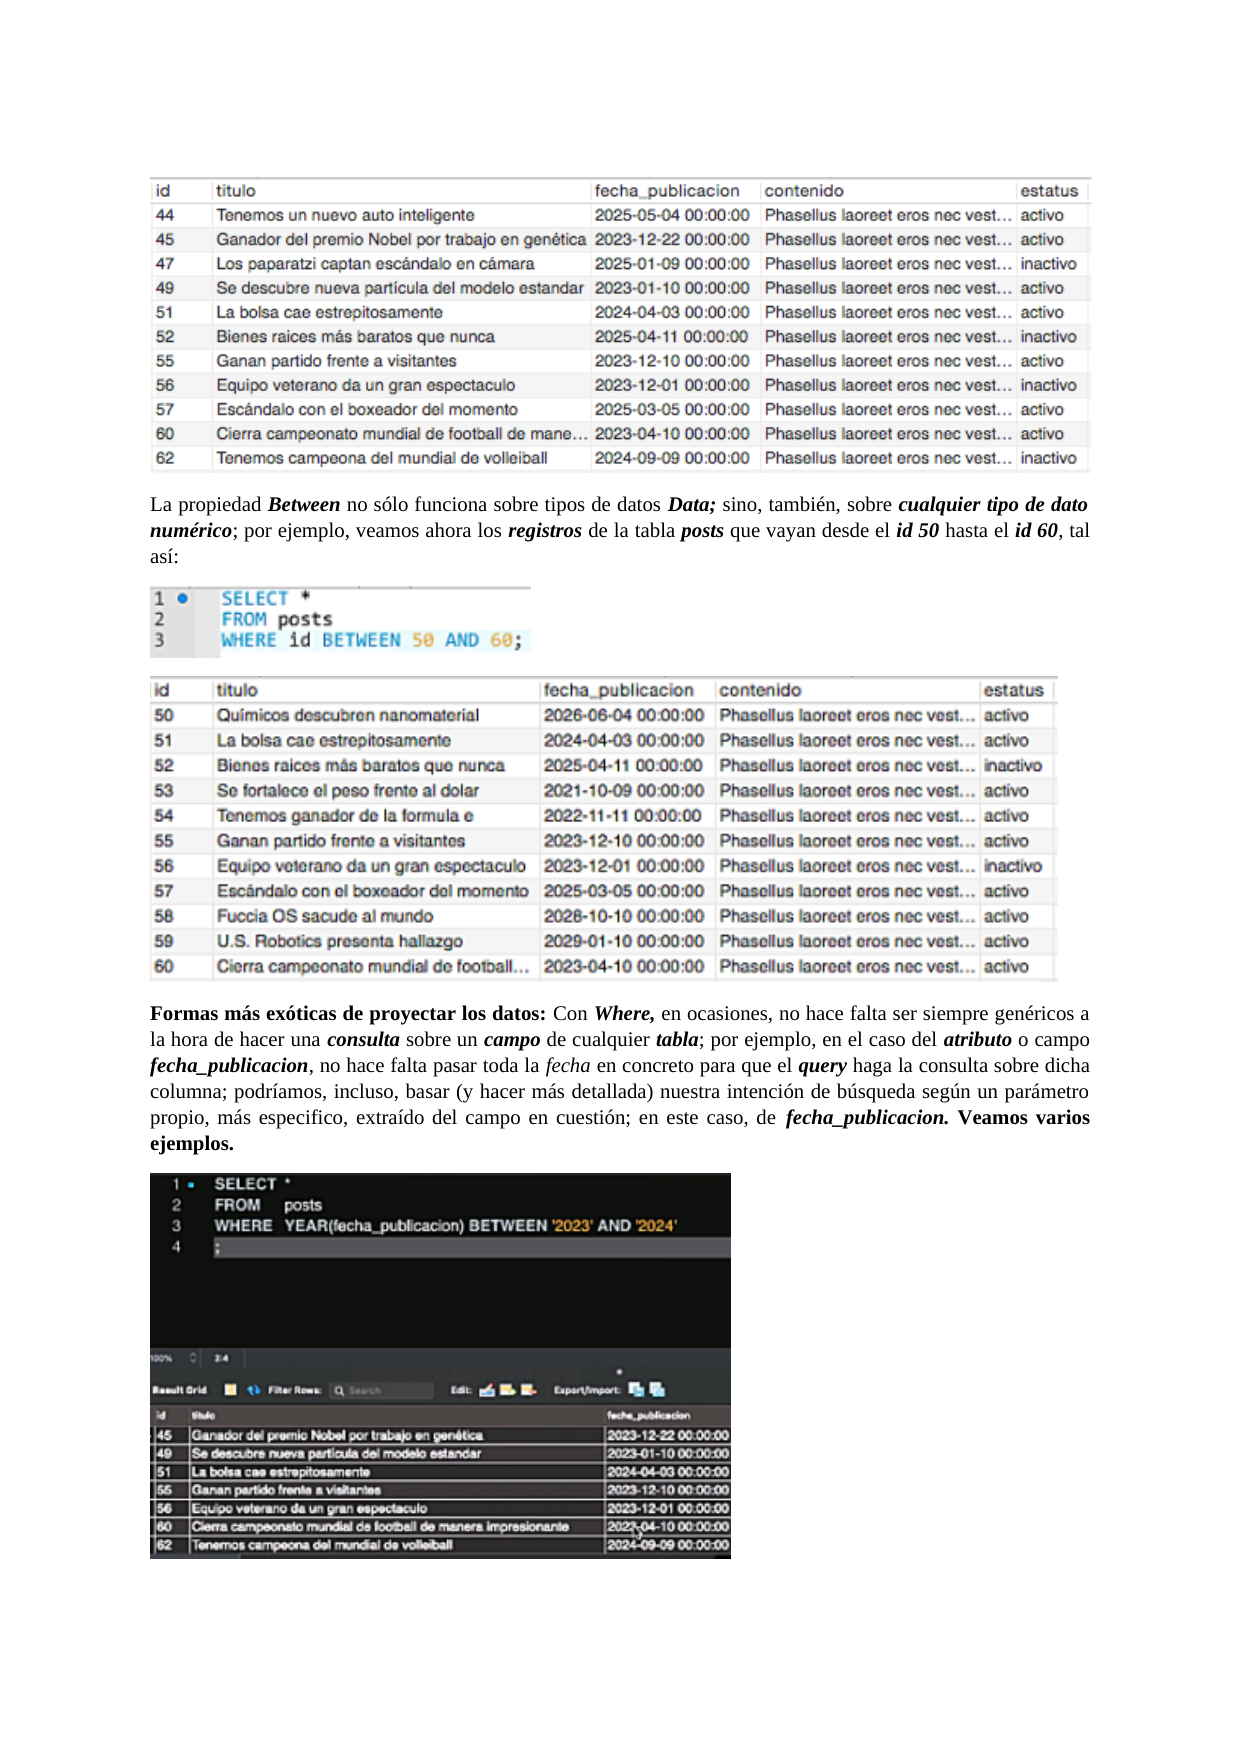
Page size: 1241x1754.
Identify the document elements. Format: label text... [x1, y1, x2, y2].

picture [150, 177, 1092, 473]
picture [150, 676, 1058, 982]
picture [150, 586, 531, 658]
picture [150, 1173, 731, 1559]
text Formas más exóticas de proyectar los datos: Con Where, en ocasiones, no hace falta ser siempre genéricos a la hora de hacer una consulta sobre un campo de cualquier tabla; por ejemplo, en el caso del atributo o campo fecha_publicacion, no hace falta pasar toda la fecha en concreto para que el query haga la consulta sobre dicha columna; podríamos, incluso, basar (y hacer más detallada) nuestra intención de búsqueda según un parámetro propio, más especifico, extraído del campo en cuestión; en este caso, de fecha_publicacion. Veamos varios ejemplos. [150, 1001, 1090, 1155]
text La propiedad Between no sólo funciona sobre tipos de datos Data; sino, también, sobre cualquier tipo de dato numérico; por ejemplo, veamos ahora los registros de la tabla posts que vayan desde el id 50 hasta el id 60, tal así: [150, 492, 1090, 568]
